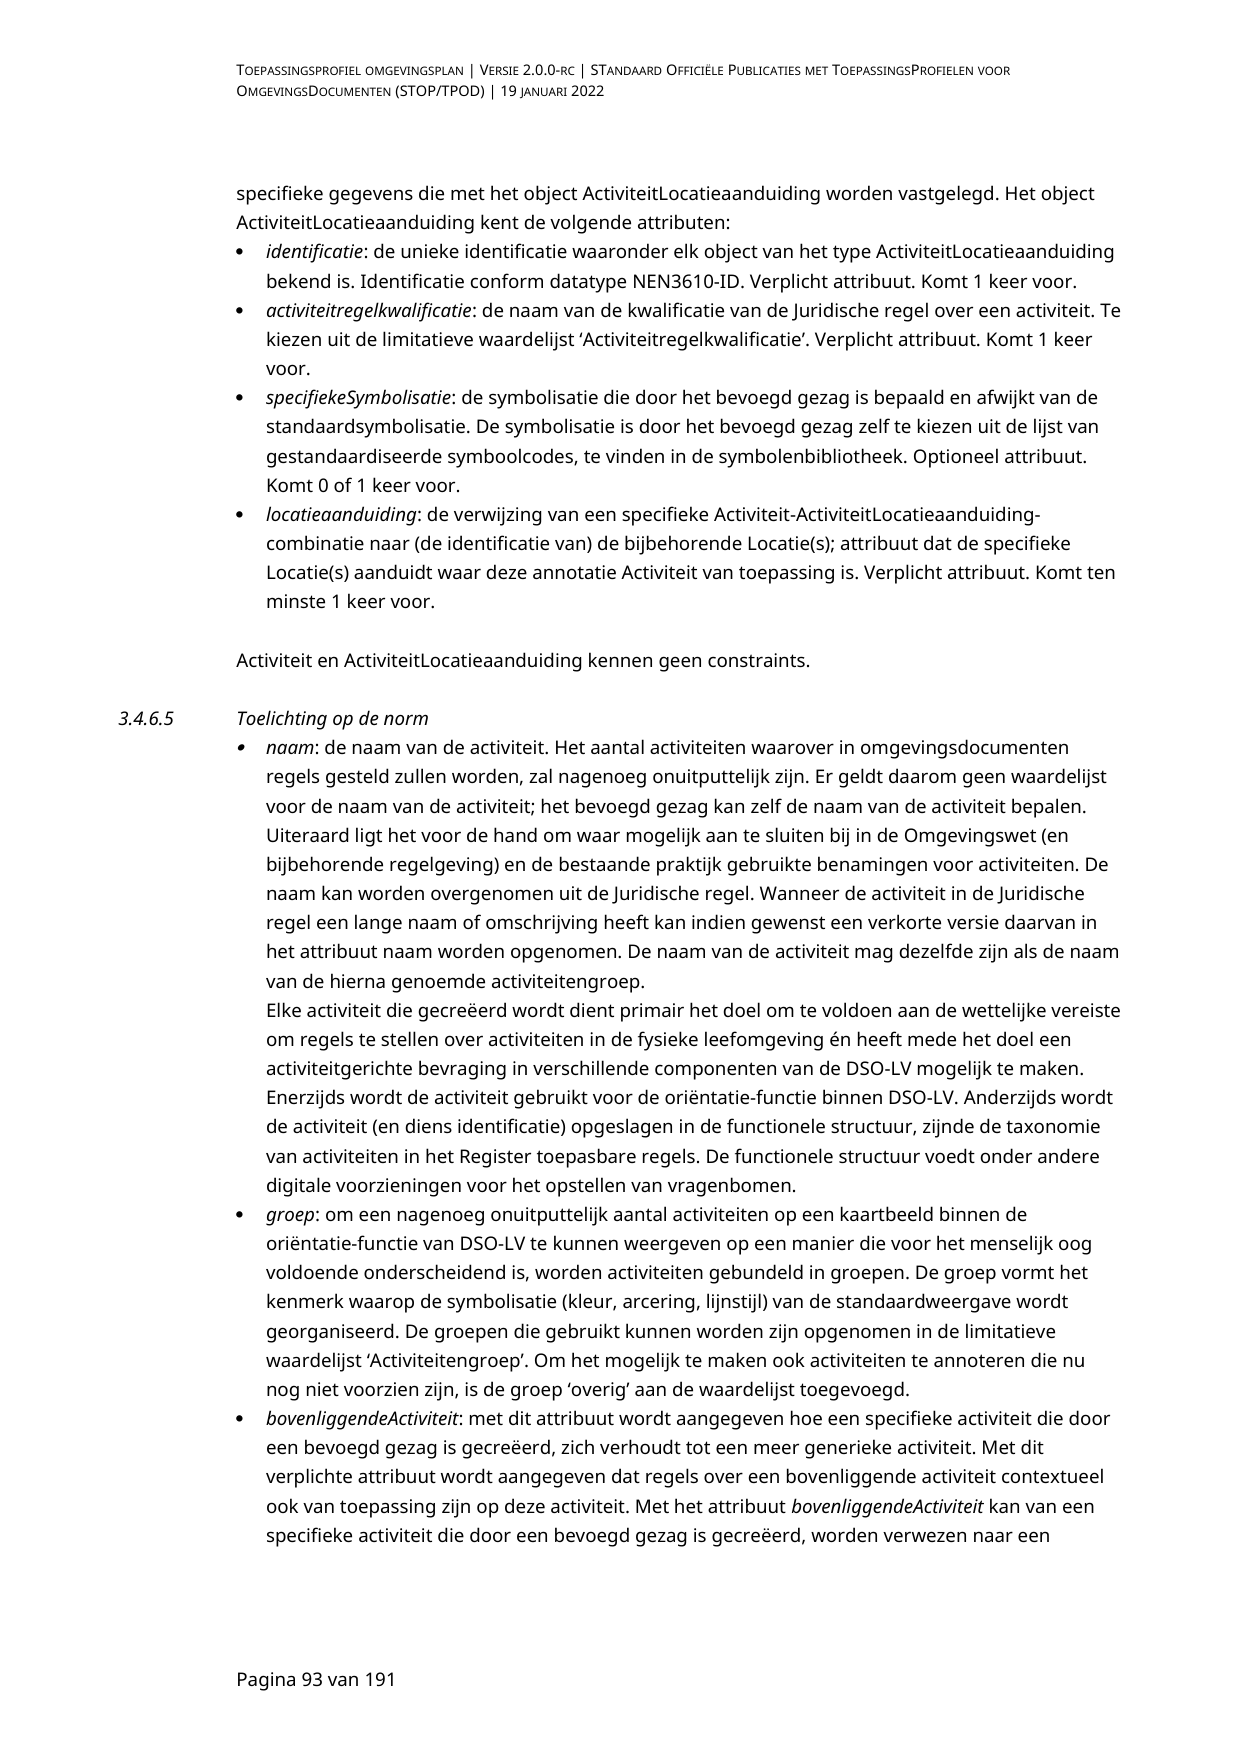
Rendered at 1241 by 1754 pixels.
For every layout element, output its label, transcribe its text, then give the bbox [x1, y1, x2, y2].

text specifiekeSymbolisatie: de symbolisatie die door het bevoegd gezag is bepaald en afwijkt van de standaardsymbolisatie. De symbolisatie is door het bevoegd gezag zelf te kiezen uit de lijst van gestandaardiseerde symboolcodes, te vinden in de symbolenbibliotheek. Optioneel attribuut. Komt 0 of 1 keer voor. [236, 381, 1122, 498]
text groep: om een nagenoeg onuitputtelijk aantal activiteiten op een kaartbeeld binnen de oriëntatie-functie van DSO-LV te kunnen weergeven op een manier die voor het menselijk oog voldoende onderscheidend is, worden activiteiten gebundeld in groepen. De groep vormt het kenmerk waarop de symbolisatie (kleur, arcering, lijnstijl) van de standaardweergave wordt georganiseerd. De groepen die gebruikt kunnen worden zijn opgenomen in de limitatieve waardelijst ‘Activiteitengroep’. Om het mogelijk te maken ook activiteiten te annoteren die nu nog niet voorzien zijn, is de groep ‘overig’ aan de waardelijst toegevoegd. [236, 1198, 1122, 1402]
text Activiteit en ActiviteitLocatieaanduiding kennen geen constraints. [236, 644, 1122, 673]
text identificatie: de unieke identificatie waaronder elk object van het type ActiviteitLocatieaanduiding bekend is. Identificatie conform datatype NEN3610-ID. Verplicht attribuut. Komt 1 keer voor. [236, 236, 1122, 294]
text locatieaanduiding: de verwijzing van een specifieke Activiteit-ActiviteitLocatieaanduiding-combinatie naar (de identificatie van) de bijbehorende Locatie(s); attribuut dat de specifieke Locatie(s) aanduidt waar deze annotatie Activiteit van toepassing is. Verplicht attribuut. Komt ten minste 1 keer voor. [236, 498, 1122, 615]
subtitle Toelichting op de norm [118, 702, 1122, 731]
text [236, 177, 1122, 236]
text activiteitregelkwalificatie: de naam van de kwalificatie van de Juridische regel over een activiteit. Te kiezen uit de limitatieve waardelijst ‘Activiteitregelkwalificatie’. Verplicht attribuut. Komt 1 keer voor. [236, 294, 1122, 381]
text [236, 1402, 1122, 1548]
text naam: de naam van de activiteit. Het aantal activiteiten waarover in omgevingsdocumenten regels gesteld zullen worden, zal nagenoeg onuitputtelijk zijn. Er geldt daarom geen waardelijst voor de naam van de activiteit; het bevoegd gezag kan zelf de naam van de activiteit bepalen. Uiteraard ligt het voor de hand om waar mogelijk aan te sluiten bij in de Omgevingswet (en bijbehorende regelgeving) en de bestaande praktijk gebruikte benamingen voor activiteiten. De naam kan worden overgenomen uit de Juridische regel. Wanneer de activiteit in de Juridische regel een lange naam of omschrijving heeft kan indien gewenst een verkorte versie daarvan in het attribuut naam worden opgenomen. De naam van de activiteit mag dezelfde zijn als de naam van de hierna genoemde activiteitengroep. Elke activiteit die gecreëerd wordt dient primair het doel om te voldoen aan de wettelijke vereiste om regels te stellen over activiteiten in de fysieke leefomgeving én heeft mede het doel een activiteitgerichte bevraging in verschillende componenten van de DSO-LV mogelijk te maken. Enerzijds wordt de activiteit gebruikt voor de oriëntatie-functie binnen DSO-LV. Anderzijds wordt de activiteit (en diens identificatie) opgeslagen in de functionele structuur, zijnde de taxonomie van activiteiten in het Register toepasbare regels. De functionele structuur voedt onder andere digitale voorzieningen voor het opstellen van vragenbomen. [236, 731, 1122, 1198]
